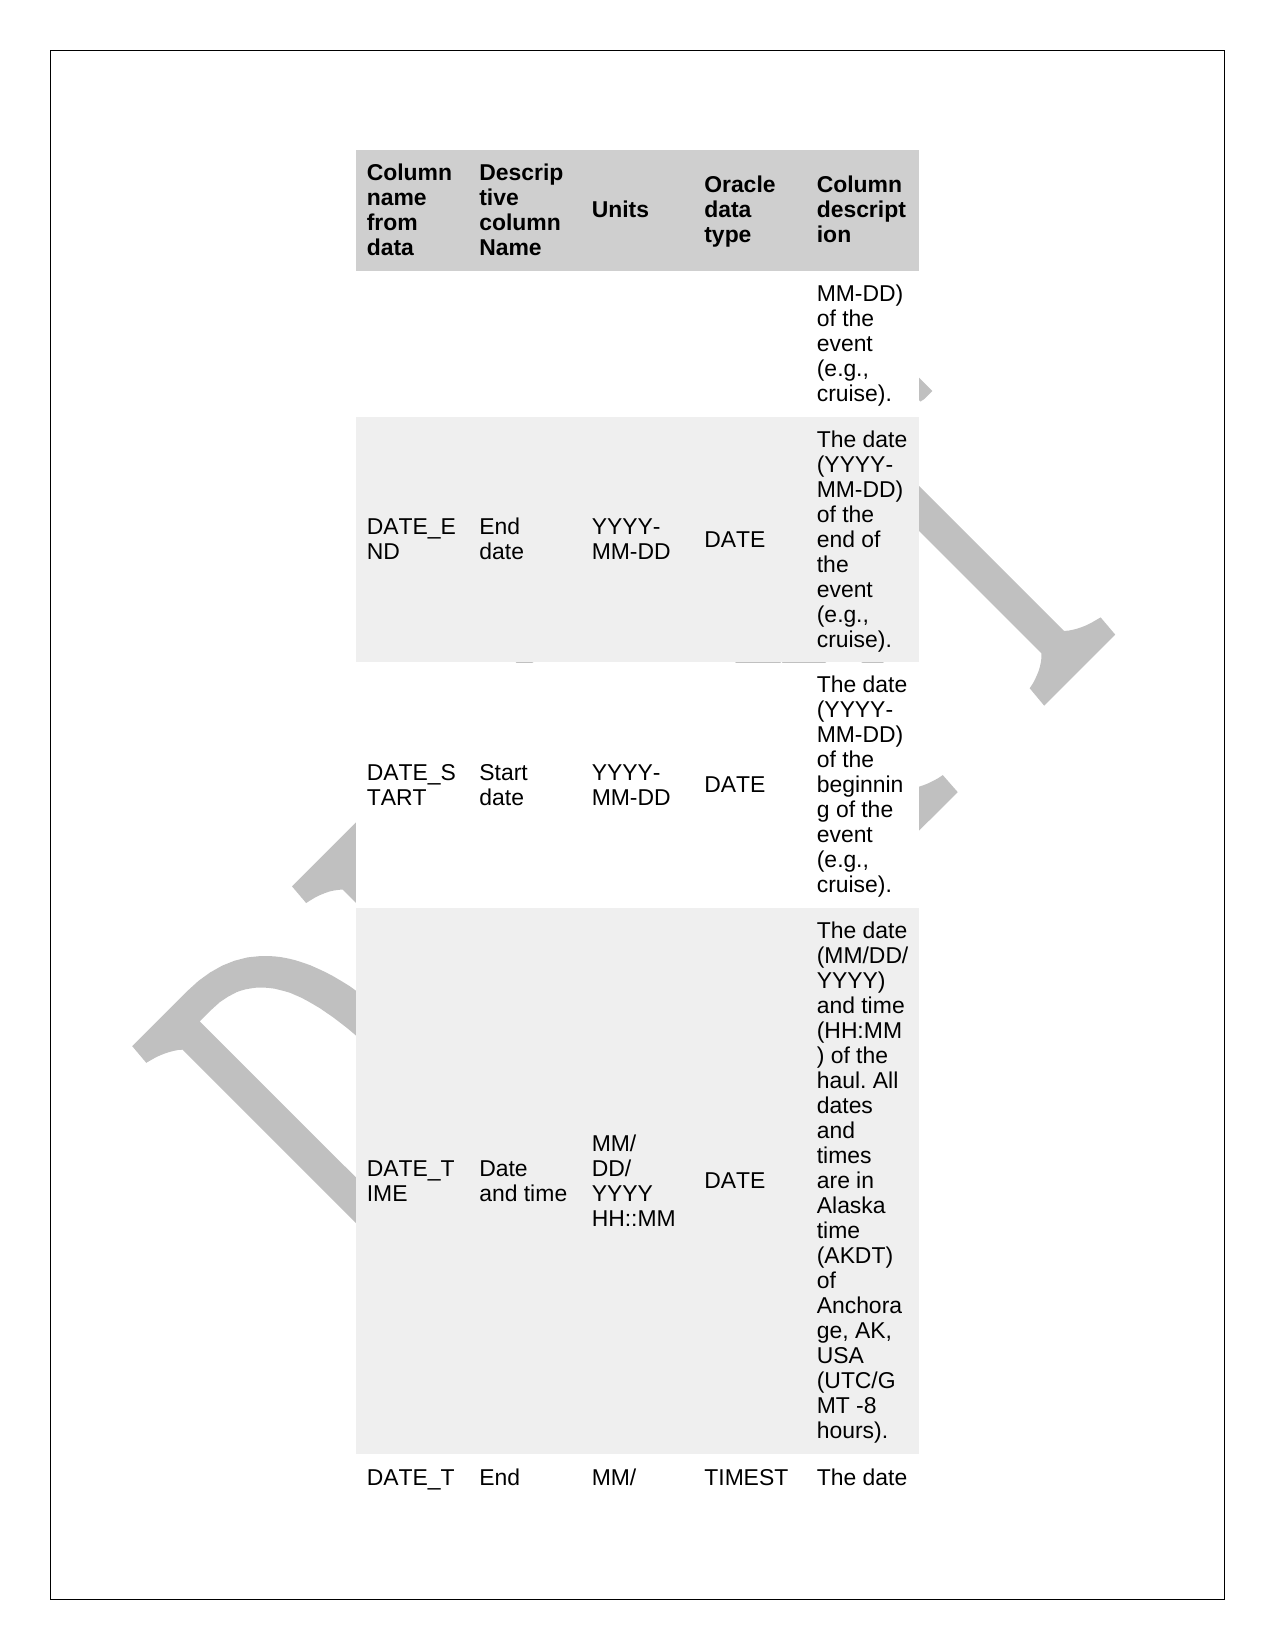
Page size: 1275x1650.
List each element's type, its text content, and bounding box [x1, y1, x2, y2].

table_header Units [581, 150, 694, 271]
table_header Descriptive column Name [469, 150, 581, 271]
table_header Column name from data [356, 150, 469, 271]
table_header Oracle data type [694, 150, 806, 271]
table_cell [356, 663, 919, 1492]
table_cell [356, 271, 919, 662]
table_header Column description [806, 150, 919, 271]
